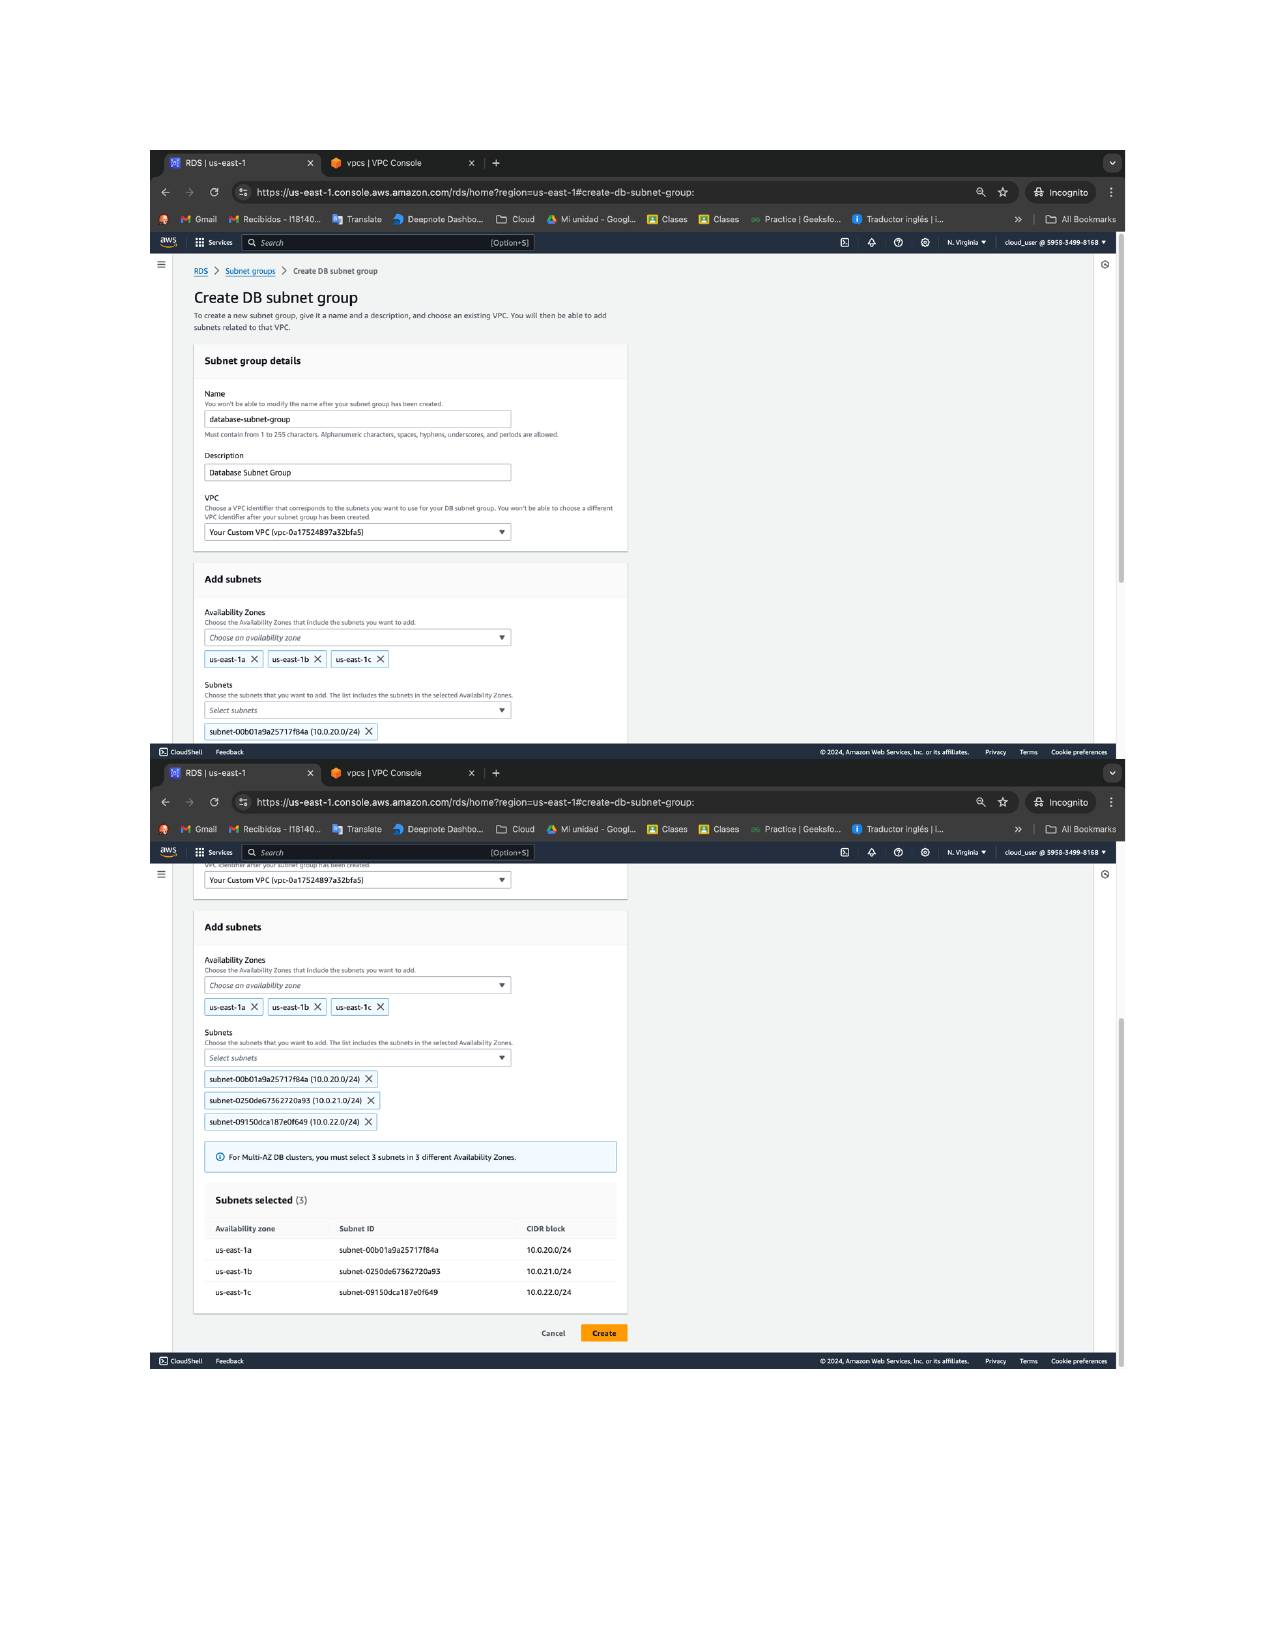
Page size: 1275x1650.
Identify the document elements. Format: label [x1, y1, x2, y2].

picture [150, 150, 1125, 1369]
